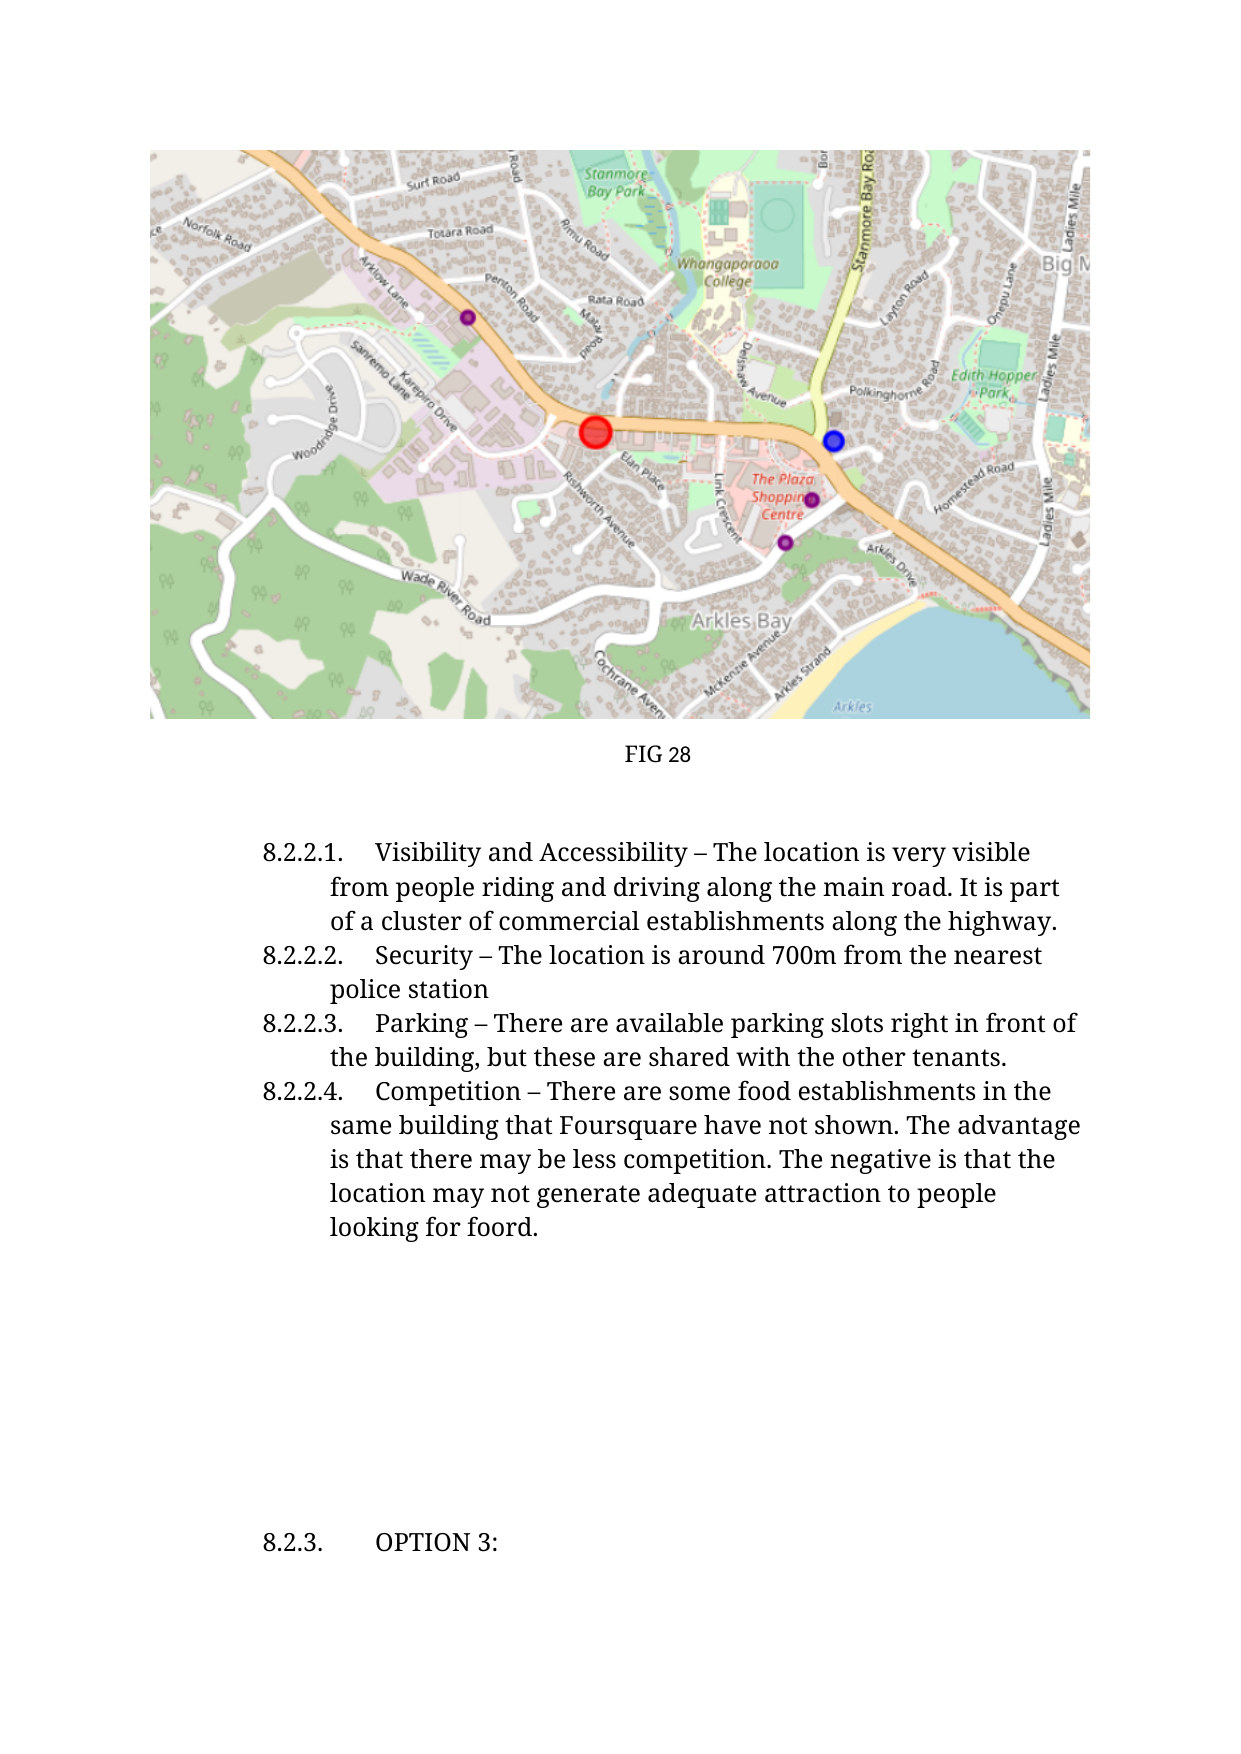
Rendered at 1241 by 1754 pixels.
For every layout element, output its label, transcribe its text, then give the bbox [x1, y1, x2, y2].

subtitle Visibility and Accessibility – The location is very visible from people riding and driving along the main road. It is part of a cluster of commercial establishments along the highway. [262, 835, 1090, 937]
text FIG 28 [225, 738, 1090, 769]
picture [150, 150, 1091, 719]
subtitle OPTION 3: [262, 1525, 1090, 1559]
subtitle Security – The location is around 700m from the nearest police station [262, 937, 1090, 1005]
subtitle Parking – There are available parking slots right in front of the building, but these are shared with the other tenants. [262, 1005, 1090, 1073]
subtitle Competition – There are some food establishments in the same building that Foursquare have not shown. The advantage is that there may be less competition. The negative is that the location may not generate adequate attraction to people looking for foord. [262, 1073, 1090, 1244]
